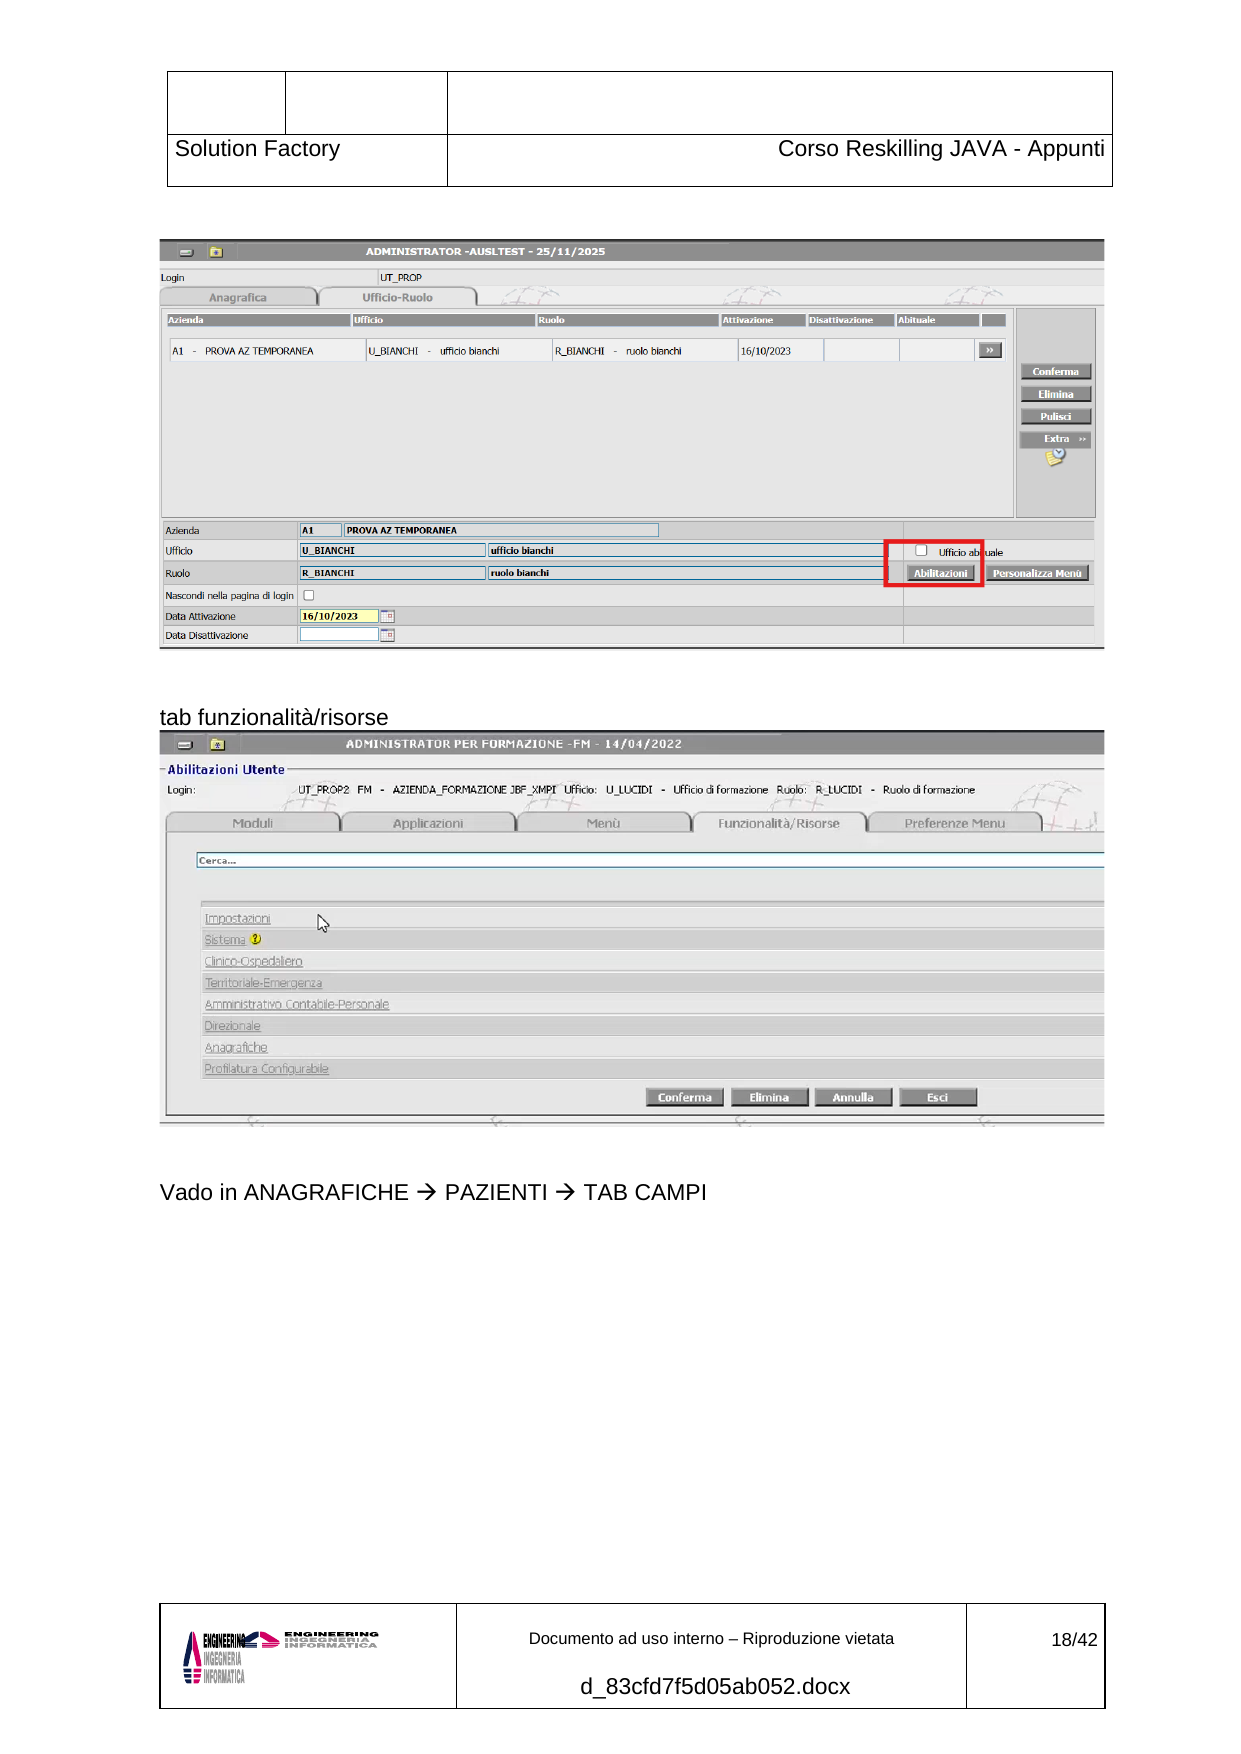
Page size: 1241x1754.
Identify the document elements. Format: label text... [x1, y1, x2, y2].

text tab funzionalità/risorse [159, 704, 1104, 730]
picture [159, 239, 1105, 651]
picture [159, 730, 1105, 1127]
text Vado in ANAGRAFICHE PAZIENTI TAB CAMPI [159, 1179, 1104, 1206]
